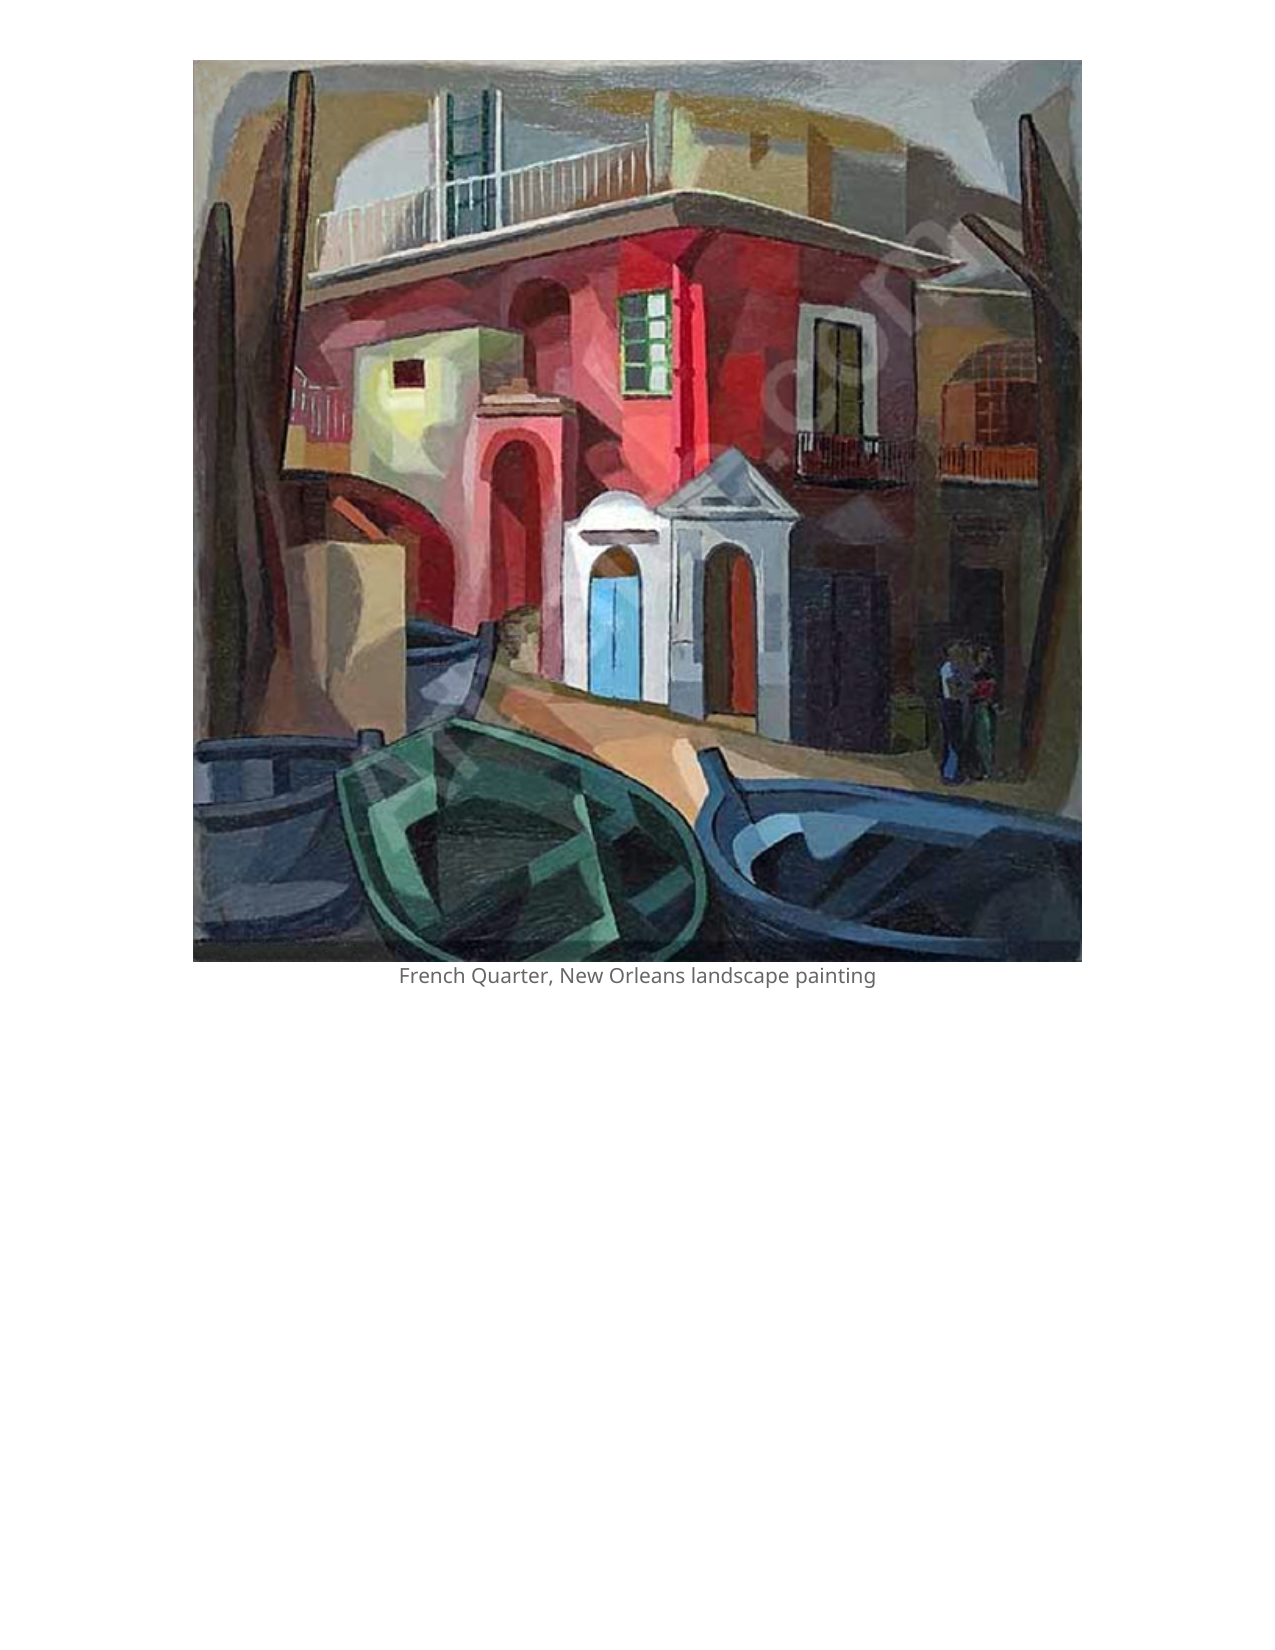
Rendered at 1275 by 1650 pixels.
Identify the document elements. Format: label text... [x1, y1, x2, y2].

text French Quarter, New Orleans landscape painting [60, 961, 1215, 990]
picture [193, 60, 1082, 962]
